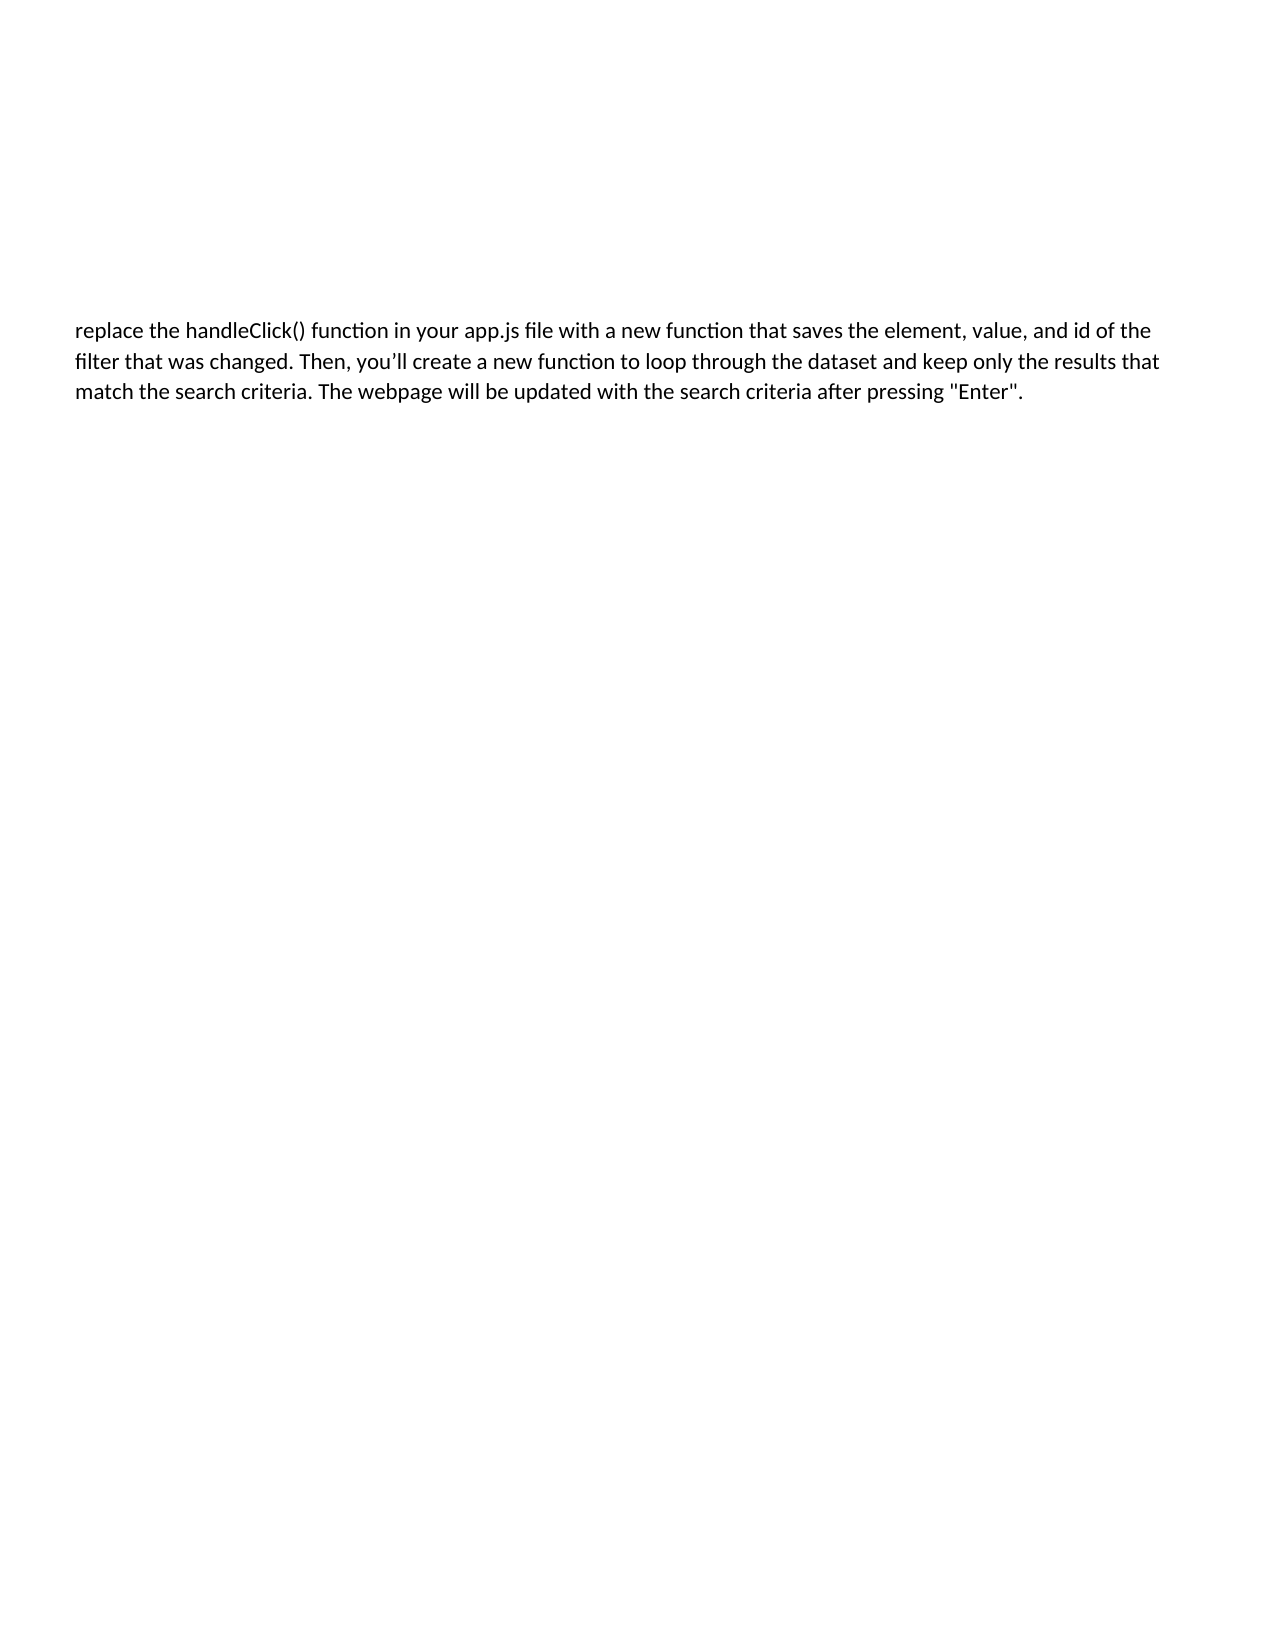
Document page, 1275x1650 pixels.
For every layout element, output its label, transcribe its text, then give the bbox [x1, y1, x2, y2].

text replace the handleClick() function in your app.js file with a new function that saves the element, value, and id of the filter that was changed. Then, you’ll create a new function to loop through the dataset and keep only the results that match the search criteria. The webpage will be updated with the search criteria after pressing "Enter". [75, 317, 1200, 405]
